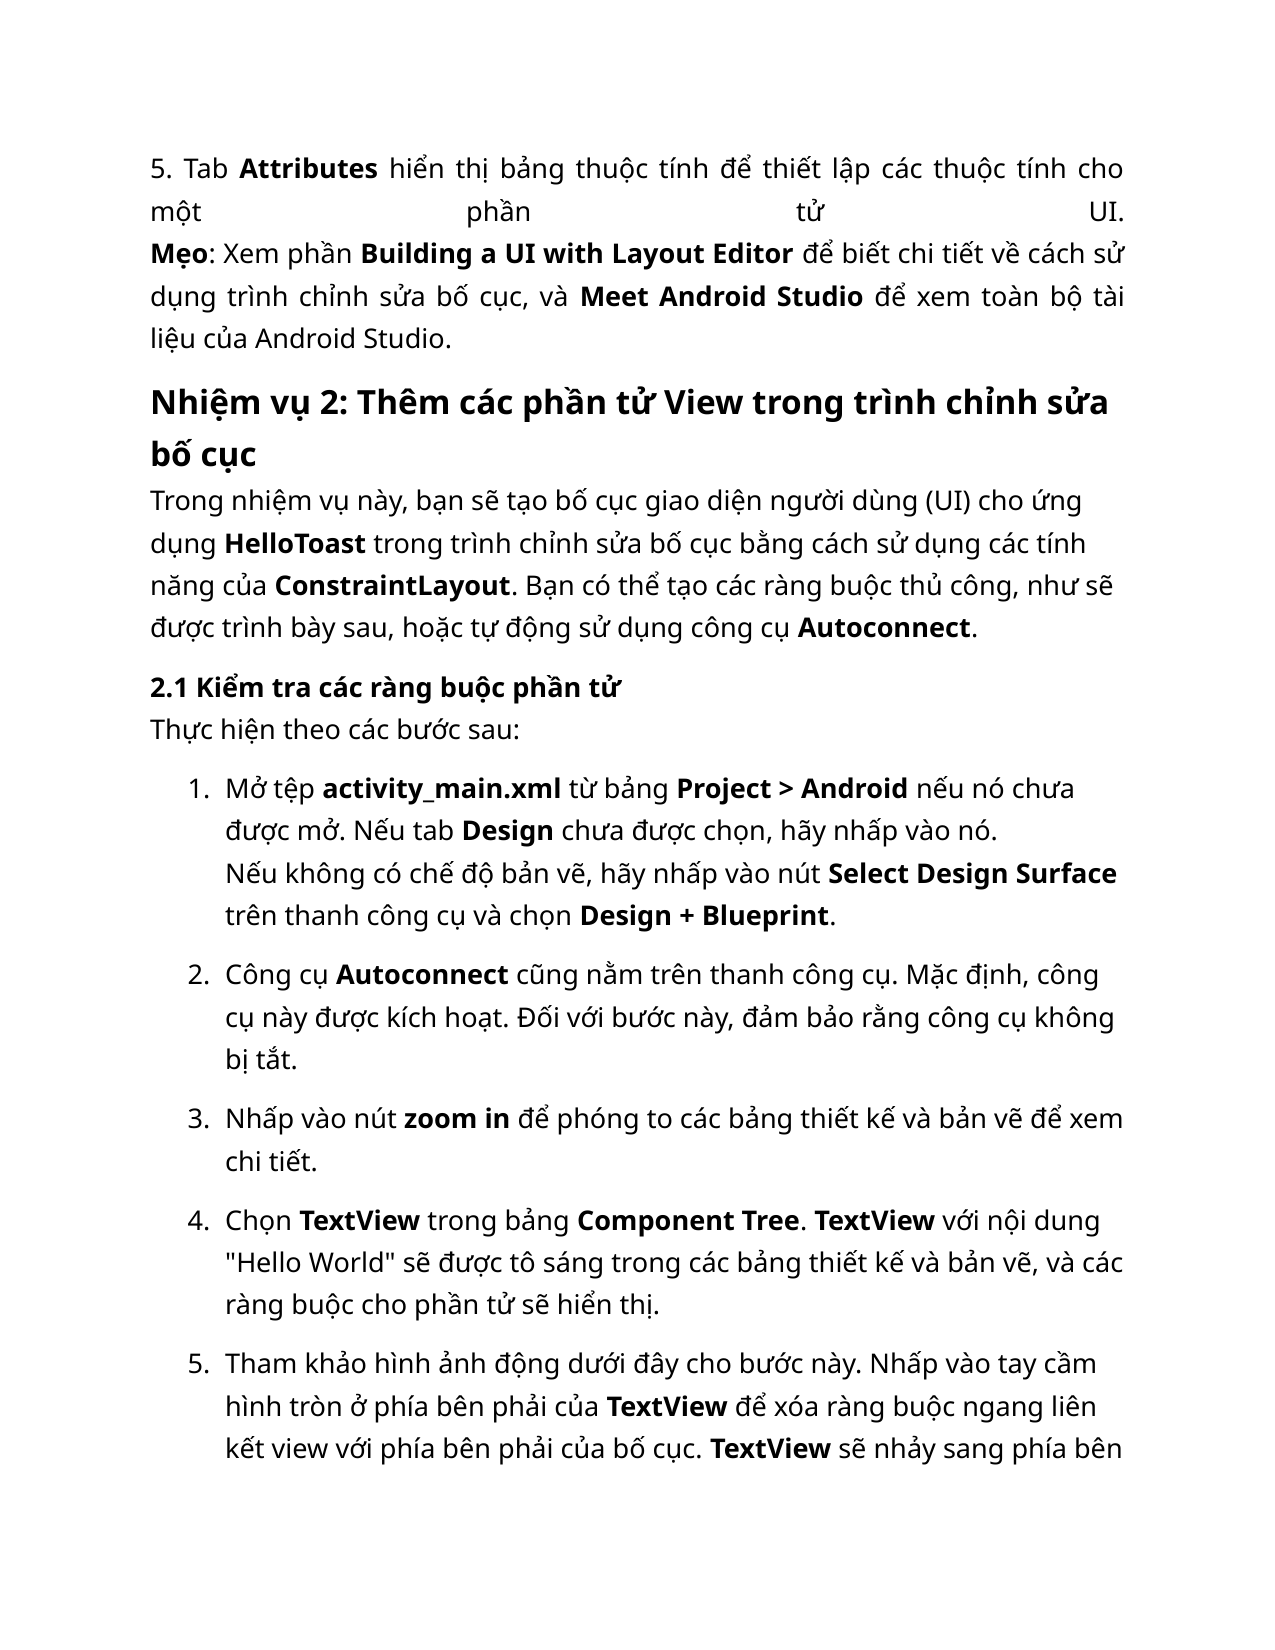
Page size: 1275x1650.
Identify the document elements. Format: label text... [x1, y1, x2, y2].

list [187, 1345, 1125, 1467]
text 2.1 Kiểm tra các ràng buộc phần tử Thực hiện theo các bước sau: [150, 668, 1125, 747]
list Công cụ Autoconnect cũng nằm trên thanh công cụ. Mặc định, công cụ này được kích hoạt. Đối với bước này, đảm bảo rằng công cụ không bị tắt. [187, 956, 1125, 1077]
list Mở tệp activity_main.xml từ bảng Project > Android nếu nó chưa được mở. Nếu tab Design chưa được chọn, hãy nhấp vào nó. Nếu không có chế độ bản vẽ, hãy nhấp vào nút Select Design Surface trên thanh công cụ và chọn Design + Blueprint. [187, 769, 1125, 933]
list Nhấp vào nút zoom in để phóng to các bảng thiết kế và bản vẽ để xem chi tiết. [187, 1099, 1125, 1179]
text Nhiệm vụ 2: Thêm các phần tử View trong trình chỉnh sửa bố cục Trong nhiệm vụ này, bạn sẽ tạo bố cục giao diện người dùng (UI) cho ứng dụng HelloToast trong trình chỉnh sửa bố cục bằng cách sử dụng các tính năng của ConstraintLayout. Bạn có thể tạo các ràng buộc thủ công, như sẽ được trình bày sau, hoặc tự động sử dụng công cụ Autoconnect. [150, 379, 1125, 646]
list Chọn TextView trong bảng Component Tree. TextView với nội dung "Hello World" sẽ được tô sáng trong các bảng thiết kế và bản vẽ, và các ràng buộc cho phần tử sẽ hiển thị. [187, 1201, 1125, 1323]
text 5. Tab Attributes hiển thị bảng thuộc tính để thiết lập các thuộc tính cho một phần tử UI. Mẹo: Xem phần Building a UI with Layout Editor để biết chi tiết về cách sử dụng trình chỉnh sửa bố cục, và Meet Android Studio để xem toàn bộ tài liệu của Android Studio. [150, 150, 1125, 356]
